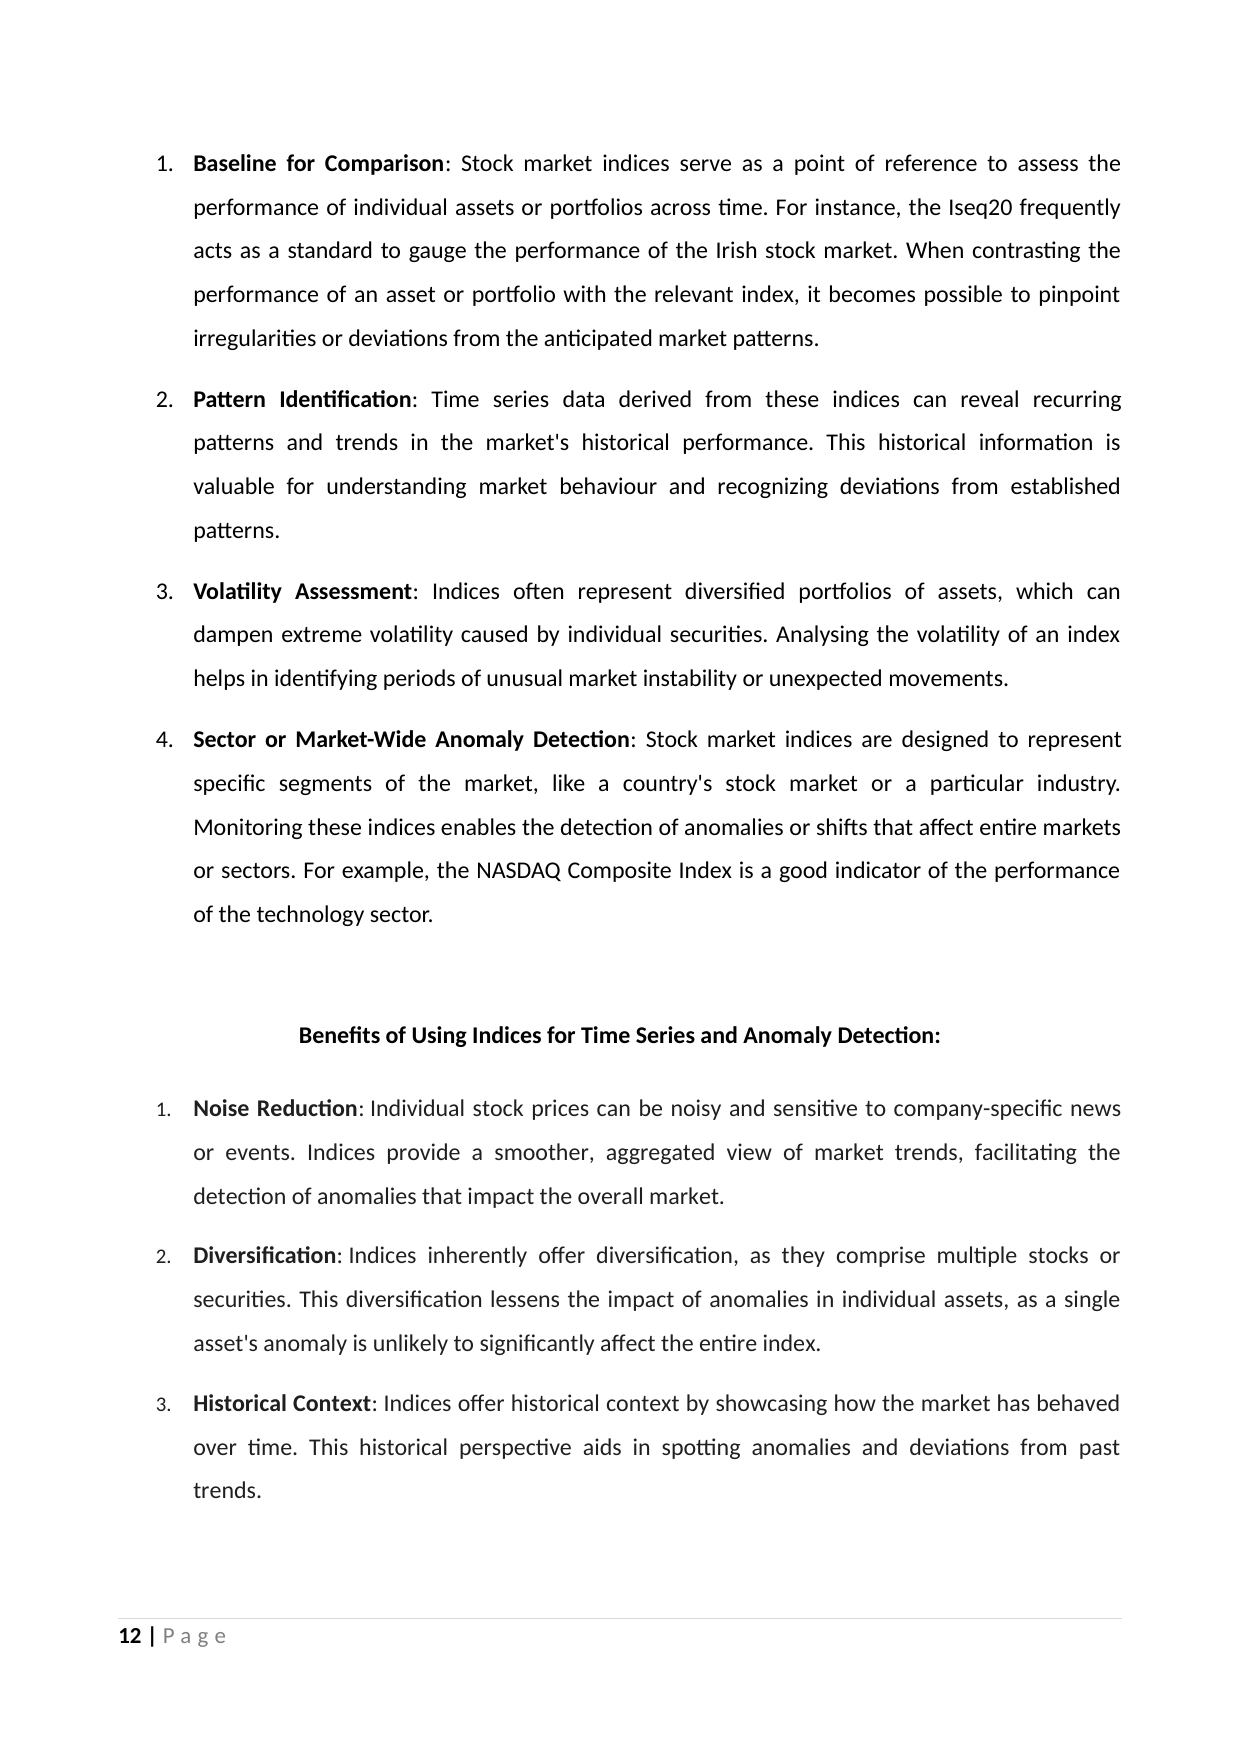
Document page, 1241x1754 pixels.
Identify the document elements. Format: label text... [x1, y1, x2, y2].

list Baseline for Comparison: Stock market indices serve as a point of reference to assess the performance of individual assets or portfolios across time. For instance, the Iseq20 frequently acts as a standard to gauge the performance of the Irish stock market. When contrasting the performance of an asset or portfolio with the relevant index, it becomes possible to pinpoint irregularities or deviations from the anticipated market patterns. [156, 148, 1122, 352]
text Benefits of Using Indices for Time Series and Anomaly Detection: [118, 1020, 1122, 1050]
list Noise Reduction: Individual stock prices can be noisy and sensitive to company-specific news or events. Indices provide a smoother, aggregated view of market trends, facilitating the detection of anomalies that impact the overall market. [156, 1093, 1122, 1210]
list Pattern Identification: Time series data derived from these indices can reveal recurring patterns and trends in the market's historical performance. This historical information is valuable for understanding market behaviour and recognizing deviations from established patterns. [156, 384, 1122, 544]
list Sector or Market-Wide Anomaly Detection: Stock market indices are designed to represent specific segments of the market, like a country's stock market or a particular industry. Monitoring these indices enables the detection of anomalies or shifts that affect entire markets or sectors. For example, the NASDAQ Composite Index is a good indicator of the performance of the technology sector. [156, 724, 1122, 929]
list Historical Context: Indices offer historical context by showcasing how the market has behaved over time. This historical perspective aids in spotting anomalies and deviations from past trends. [156, 1388, 1122, 1505]
list Volatility Assessment: Indices often represent diversified portfolios of assets, which can dampen extreme volatility caused by individual securities. Analysing the volatility of an index helps in identifying periods of unusual market instability or unexpected movements. [156, 576, 1122, 693]
list Diversification: Indices inherently offer diversification, as they comprise multiple stocks or securities. This diversification lessens the impact of anomalies in individual assets, as a single asset's anomaly is unlikely to significantly affect the entire index. [156, 1241, 1122, 1358]
